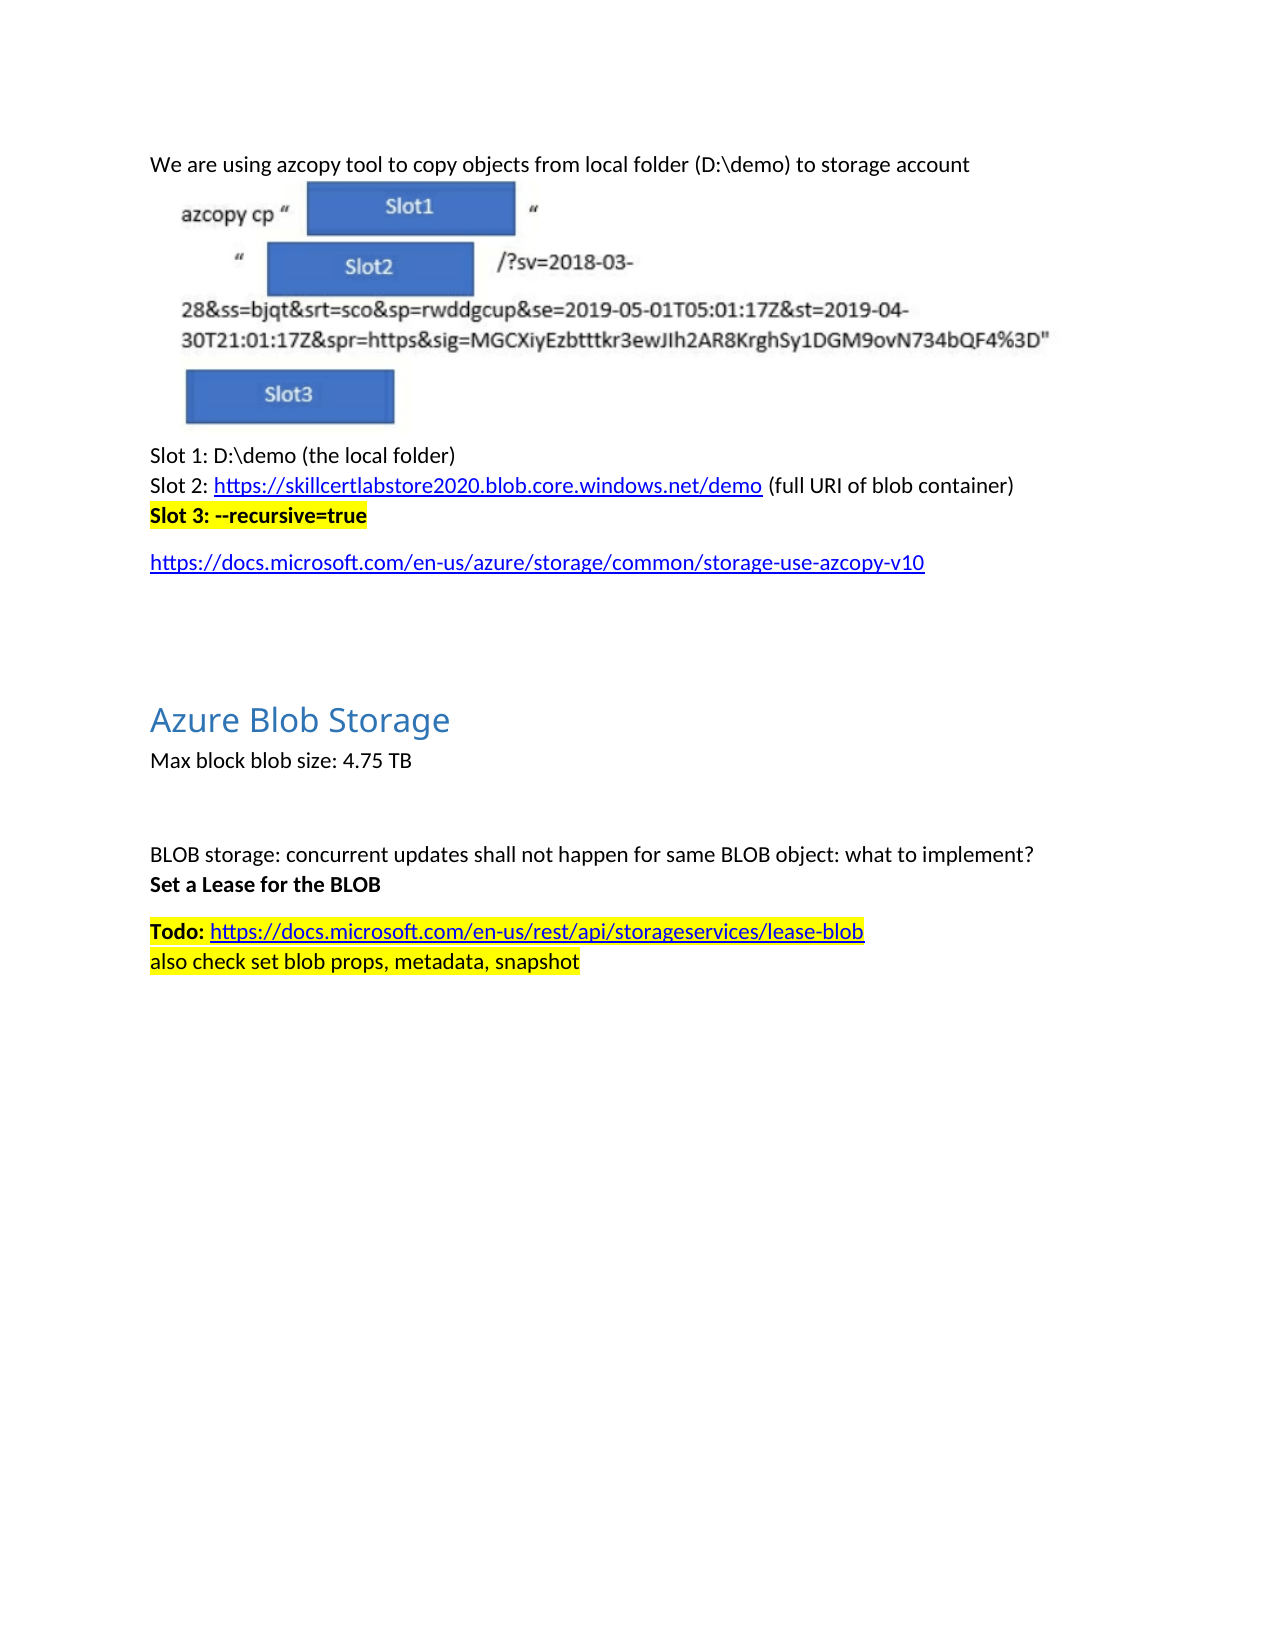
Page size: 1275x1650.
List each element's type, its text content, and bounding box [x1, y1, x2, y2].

text We are using azcopy tool to copy objects from local folder (D:\demo) to storage account Slot 1: D:\demo (the local folder) Slot 2: https://skillcertlabstore2020.blob.core.windows.net/demo (full URI of blob container) Slot 3: --recursive=true [150, 150, 1125, 180]
text Todo: https://docs.microsoft.com/en-us/rest/api/storageservices/lease-blob also check set blob props, metadata, snapshot [150, 917, 1125, 975]
text Max block blob size: 4.75 TB [150, 746, 1125, 774]
text BLOB storage: concurrent updates shall not happen for same BLOB object: what to implement? Set a Lease for the BLOB [150, 840, 1125, 898]
subtitle Azure Blob Storage [150, 697, 1125, 743]
text We are using azcopy tool to copy objects from local folder (D:\demo) to storage account Slot 1: D:\demo (the local folder) Slot 2: https://skillcertlabstore2020.blob.core.windows.net/demo (full URI of blob container) Slot 3: --recursive=true [150, 439, 1125, 529]
picture [150, 180, 1125, 439]
text https://docs.microsoft.com/en-us/azure/storage/common/storage-use-azcopy-v10 [150, 548, 1125, 576]
